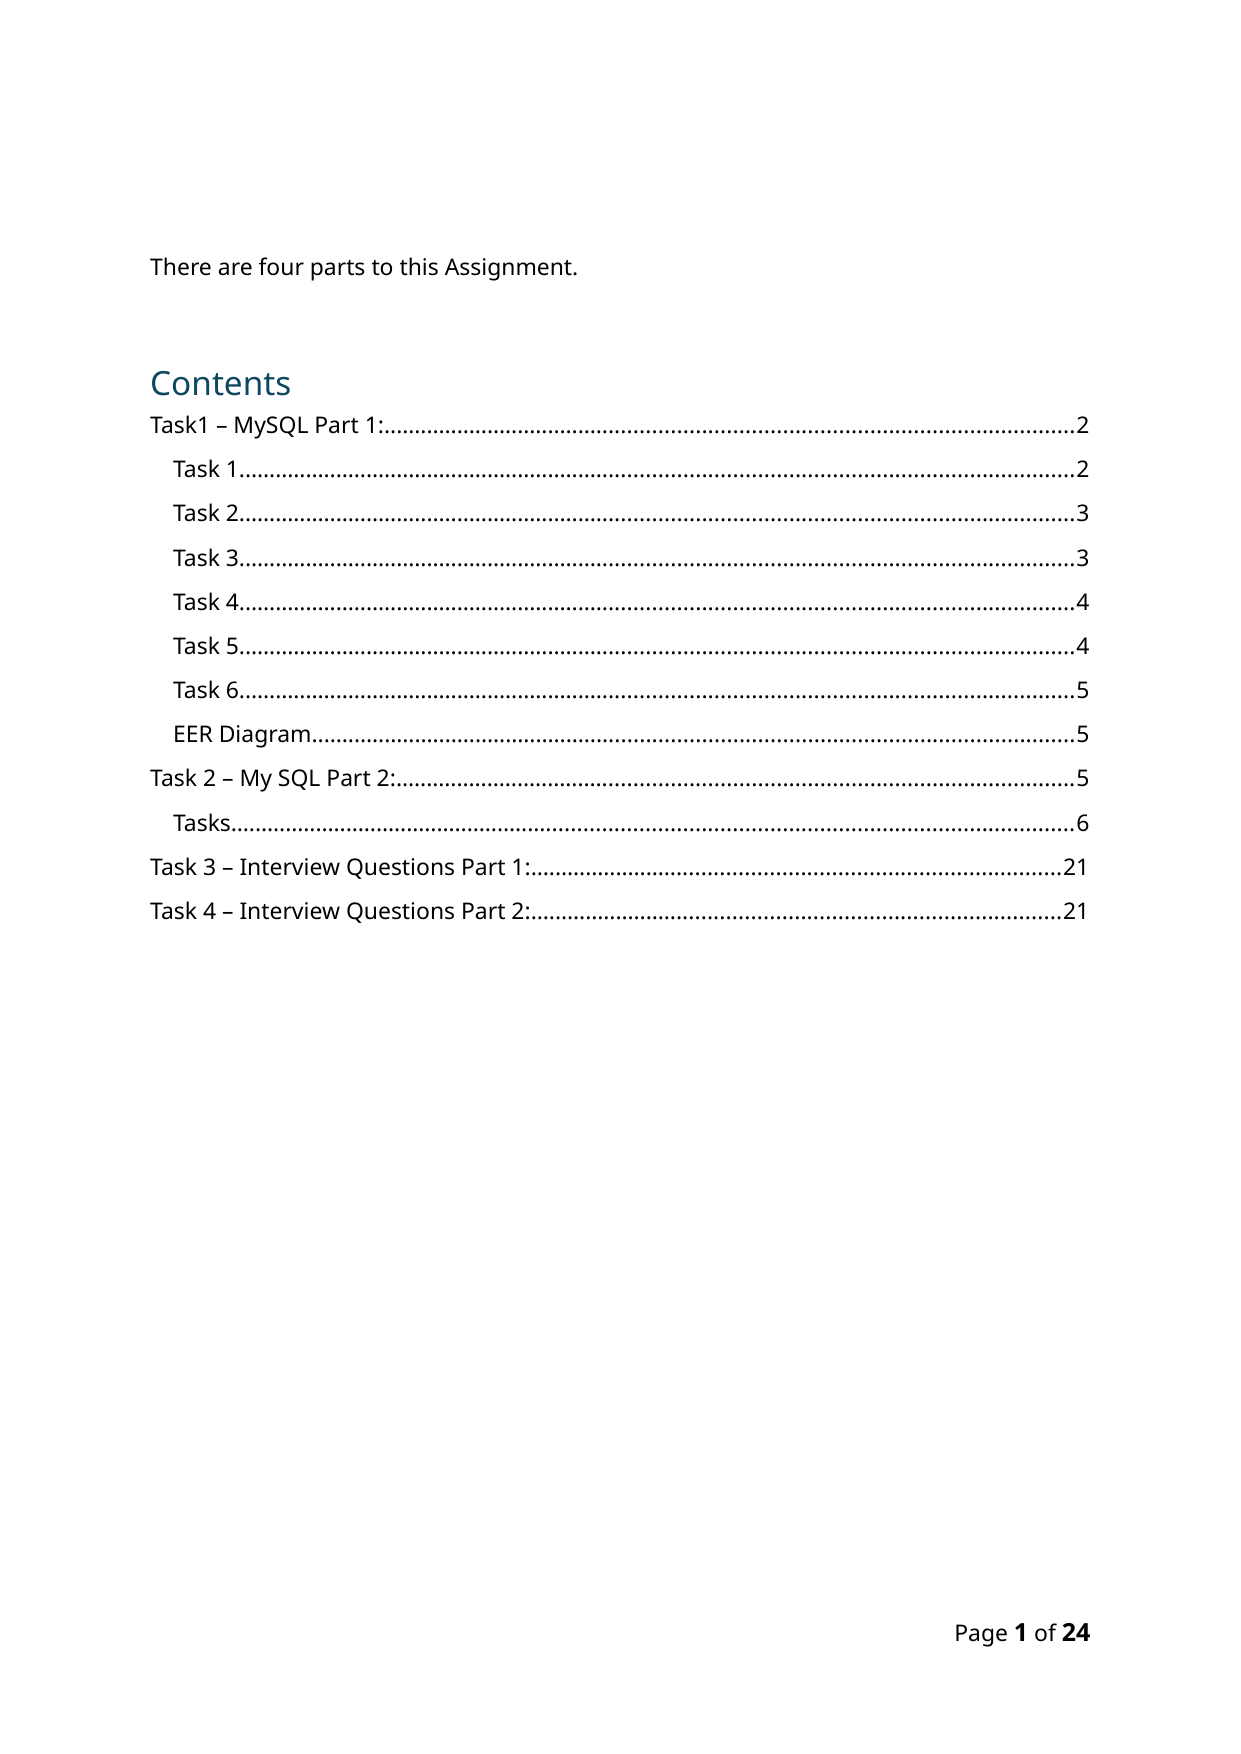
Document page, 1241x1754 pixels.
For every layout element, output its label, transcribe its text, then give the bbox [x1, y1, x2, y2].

text There are four parts to this Assignment. [150, 251, 1090, 282]
